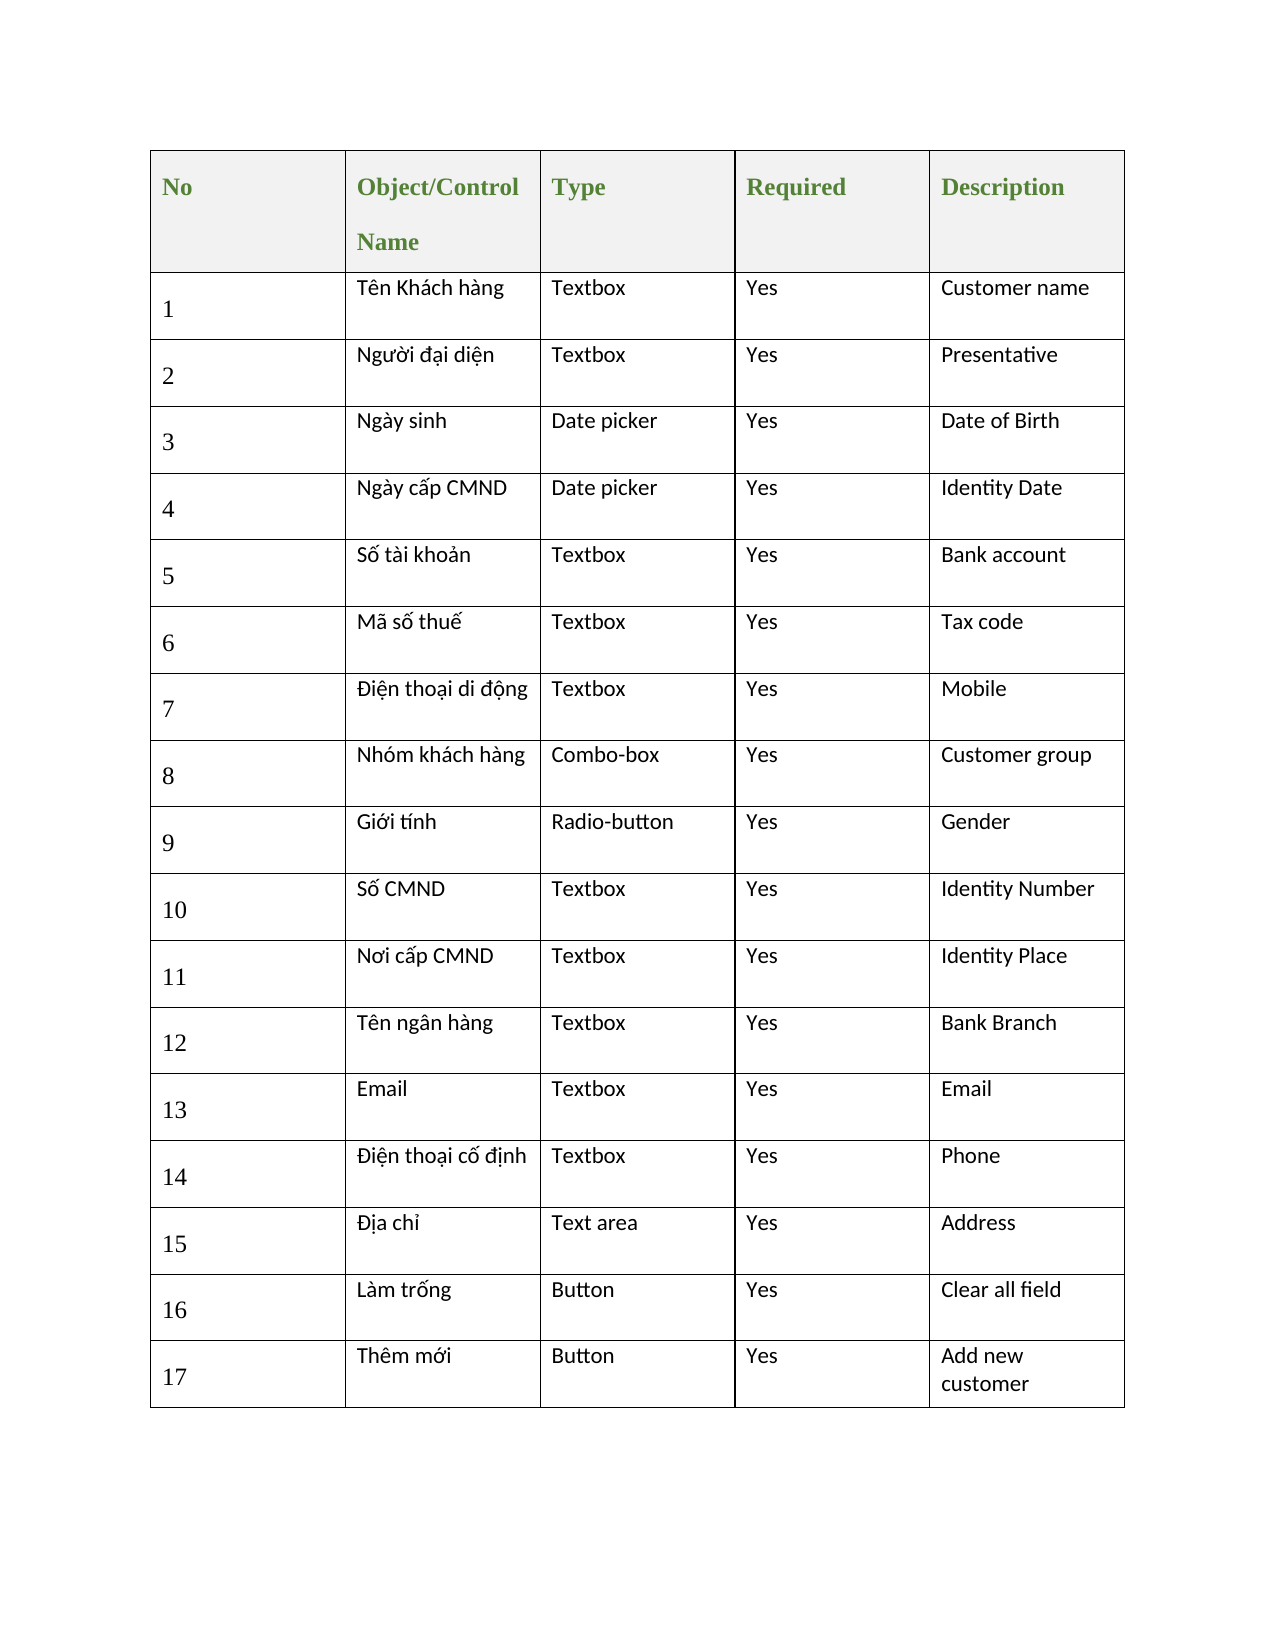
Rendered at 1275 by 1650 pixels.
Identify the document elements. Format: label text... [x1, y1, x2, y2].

table_cell Date of Birth [930, 407, 1124, 472]
table_cell Textbox [541, 540, 734, 606]
table_cell Textbox [541, 273, 734, 339]
table_cell 1 [151, 273, 345, 339]
table_cell Clear all field [930, 1275, 1124, 1340]
table_cell 12 [151, 1008, 345, 1073]
table_cell Điện thoại cố định [346, 1141, 540, 1207]
table_cell Làm trống [346, 1275, 540, 1340]
table_cell 6 [151, 607, 345, 673]
table_cell Email [930, 1074, 1124, 1140]
table_cell Textbox [541, 340, 734, 406]
table_cell Email [346, 1074, 540, 1140]
table_cell Người đại diện [346, 340, 540, 406]
table_cell Yes [736, 674, 929, 739]
table_cell Radio-button [541, 807, 734, 873]
table_cell Identity Number [930, 874, 1124, 940]
table_cell Yes [736, 1341, 929, 1407]
table_cell 2 [151, 340, 345, 406]
table_cell Giới tính [346, 807, 540, 873]
table_cell Yes [736, 340, 929, 406]
table_cell Ngày sinh [346, 407, 540, 472]
table_cell 17 [151, 1341, 345, 1407]
table_cell Tên ngân hàng [346, 1008, 540, 1073]
table_cell Mobile [930, 674, 1124, 739]
table_cell Yes [736, 1074, 929, 1140]
table_cell Yes [736, 1275, 929, 1340]
table_cell Identity Place [930, 941, 1124, 1007]
table_cell 15 [151, 1208, 345, 1274]
table_cell Textbox [541, 1008, 734, 1073]
table_cell Gender [930, 807, 1124, 873]
table_cell Số CMND [346, 874, 540, 940]
table_cell 14 [151, 1141, 345, 1207]
table_cell Yes [736, 874, 929, 940]
table_cell Yes [736, 1008, 929, 1073]
table_cell Customer group [930, 741, 1124, 806]
table_cell Textbox [541, 1141, 734, 1207]
table_cell Nơi cấp CMND [346, 941, 540, 1007]
table_cell Số tài khoản [346, 540, 540, 606]
table_cell 11 [151, 941, 345, 1007]
table_cell Text area [541, 1208, 734, 1274]
table_cell Presentative [930, 340, 1124, 406]
table_cell Tên Khách hàng [346, 273, 540, 339]
table_cell 7 [151, 674, 345, 739]
table_cell Yes [736, 407, 929, 472]
table_cell Address [930, 1208, 1124, 1274]
table_cell 5 [151, 540, 345, 606]
table_cell Nhóm khách hàng [346, 741, 540, 806]
table_cell 10 [151, 874, 345, 940]
table_cell Yes [736, 607, 929, 673]
table_header No [151, 151, 345, 272]
table_cell Button [541, 1275, 734, 1340]
table_cell Địa chỉ [346, 1208, 540, 1274]
table_header Object/Control Name [346, 151, 540, 272]
table_cell 8 [151, 741, 345, 806]
table_cell Mã số thuế [346, 607, 540, 673]
table_cell 16 [151, 1275, 345, 1340]
table_cell Textbox [541, 1074, 734, 1140]
table_cell 13 [151, 1074, 345, 1140]
table_cell Yes [736, 741, 929, 806]
table_cell 3 [151, 407, 345, 472]
table_cell Bank account [930, 540, 1124, 606]
table_header Description [930, 151, 1124, 272]
table_cell Textbox [541, 874, 734, 940]
table_cell Tax code [930, 607, 1124, 673]
table_cell Yes [736, 540, 929, 606]
table_cell Customer name [930, 273, 1124, 339]
table_cell Yes [736, 273, 929, 339]
table_cell Yes [736, 474, 929, 539]
table_cell Yes [736, 807, 929, 873]
table_cell Ngày cấp CMND [346, 474, 540, 539]
table_cell Textbox [541, 674, 734, 739]
table_header Required [736, 151, 929, 272]
table_cell Date picker [541, 474, 734, 539]
table_cell Yes [736, 1208, 929, 1274]
table_cell 9 [151, 807, 345, 873]
table_cell Identity Date [930, 474, 1124, 539]
table_cell Thêm mới [346, 1341, 540, 1407]
table_cell 4 [151, 474, 345, 539]
table_cell Phone [930, 1141, 1124, 1207]
table_cell Date picker [541, 407, 734, 472]
table_cell Textbox [541, 941, 734, 1007]
table_cell Bank Branch [930, 1008, 1124, 1073]
table_cell Add new customer [930, 1341, 1124, 1407]
table_cell Yes [736, 1141, 929, 1207]
table_cell Textbox [541, 607, 734, 673]
table_cell Button [541, 1341, 734, 1407]
table_cell Combo-box [541, 741, 734, 806]
table_header Type [541, 151, 734, 272]
table_cell Điện thoại di động [346, 674, 540, 739]
table_cell Yes [736, 941, 929, 1007]
